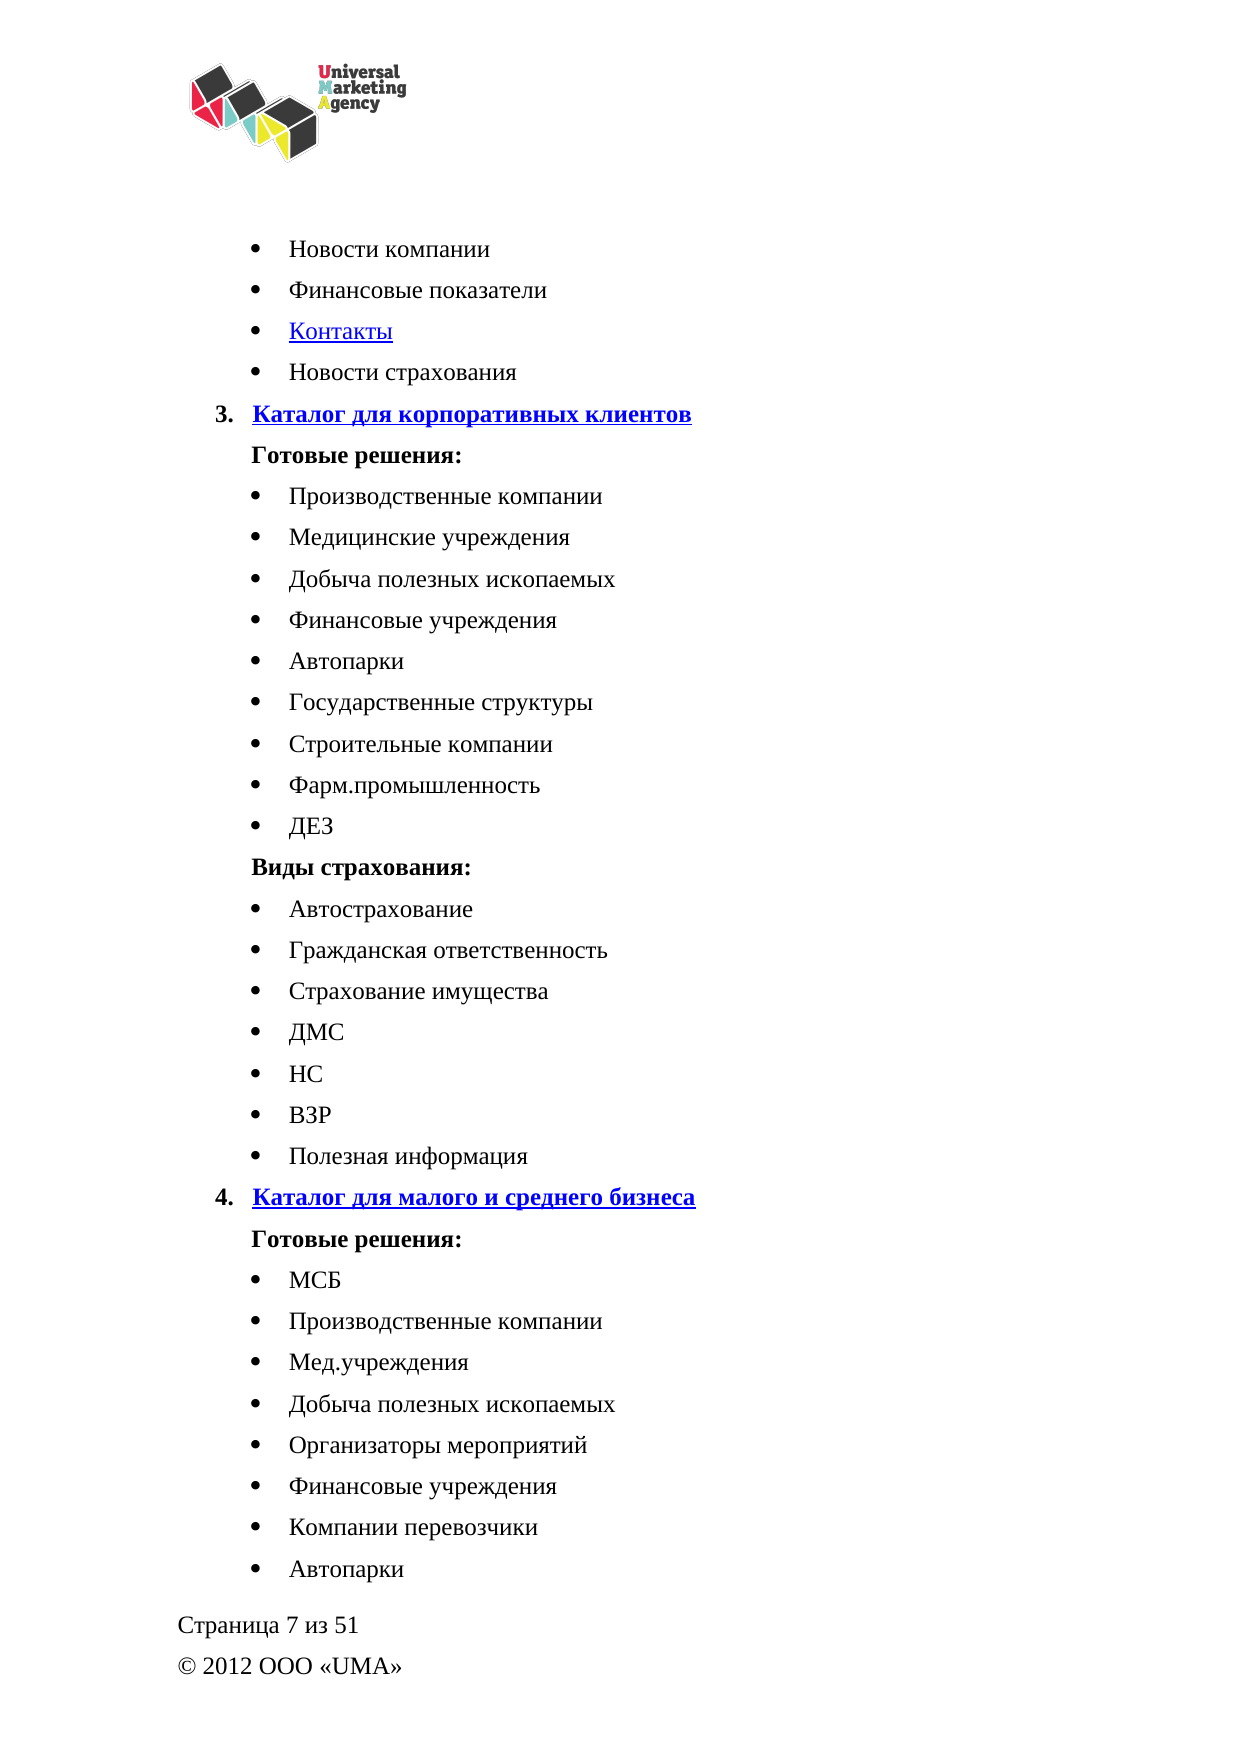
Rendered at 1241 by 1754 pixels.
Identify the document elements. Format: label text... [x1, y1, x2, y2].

text Готовые решения: [177, 1224, 1152, 1252]
list Производственные компании [251, 1306, 1152, 1335]
list Финансовые показатели [251, 275, 1152, 304]
list Медицинские учреждения [251, 522, 1152, 551]
list Компании перевозчики [251, 1512, 1152, 1541]
list Контакты [251, 316, 1152, 345]
text Готовые решения: [177, 440, 1152, 469]
list Финансовые учреждения [251, 1471, 1152, 1500]
list Производственные компании [251, 481, 1152, 510]
list Гражданская ответственность [251, 935, 1152, 964]
list Мед.учреждения [251, 1347, 1152, 1376]
list Строительные компании [251, 729, 1152, 757]
list Финансовые учреждения [251, 605, 1152, 634]
list Добыча полезных ископаемых [251, 1389, 1152, 1417]
list Автострахование [251, 894, 1152, 922]
list ВЗР [251, 1100, 1152, 1129]
list МСБ [251, 1265, 1152, 1294]
list Организаторы мероприятий [251, 1430, 1152, 1459]
list НС [251, 1059, 1152, 1087]
list Полезная информация [251, 1141, 1152, 1170]
list Государственные структуры [251, 687, 1152, 716]
text Виды страхования: [177, 852, 1152, 881]
list Фарм.промышленность [251, 770, 1152, 799]
list Новости страхования [251, 357, 1152, 386]
picture [177, 24, 415, 193]
list Каталог для малого и среднего бизнеса [215, 1182, 1152, 1211]
list Каталог для корпоративных клиентов [215, 399, 1152, 427]
list ДЕЗ [251, 811, 1152, 840]
list Новости компании [251, 234, 1152, 262]
list Автопарки [251, 1554, 1152, 1582]
list Добыча полезных ископаемых [251, 564, 1152, 592]
list Автопарки [251, 646, 1152, 675]
list Страхование имущества [251, 976, 1152, 1005]
list ДМС [251, 1017, 1152, 1046]
